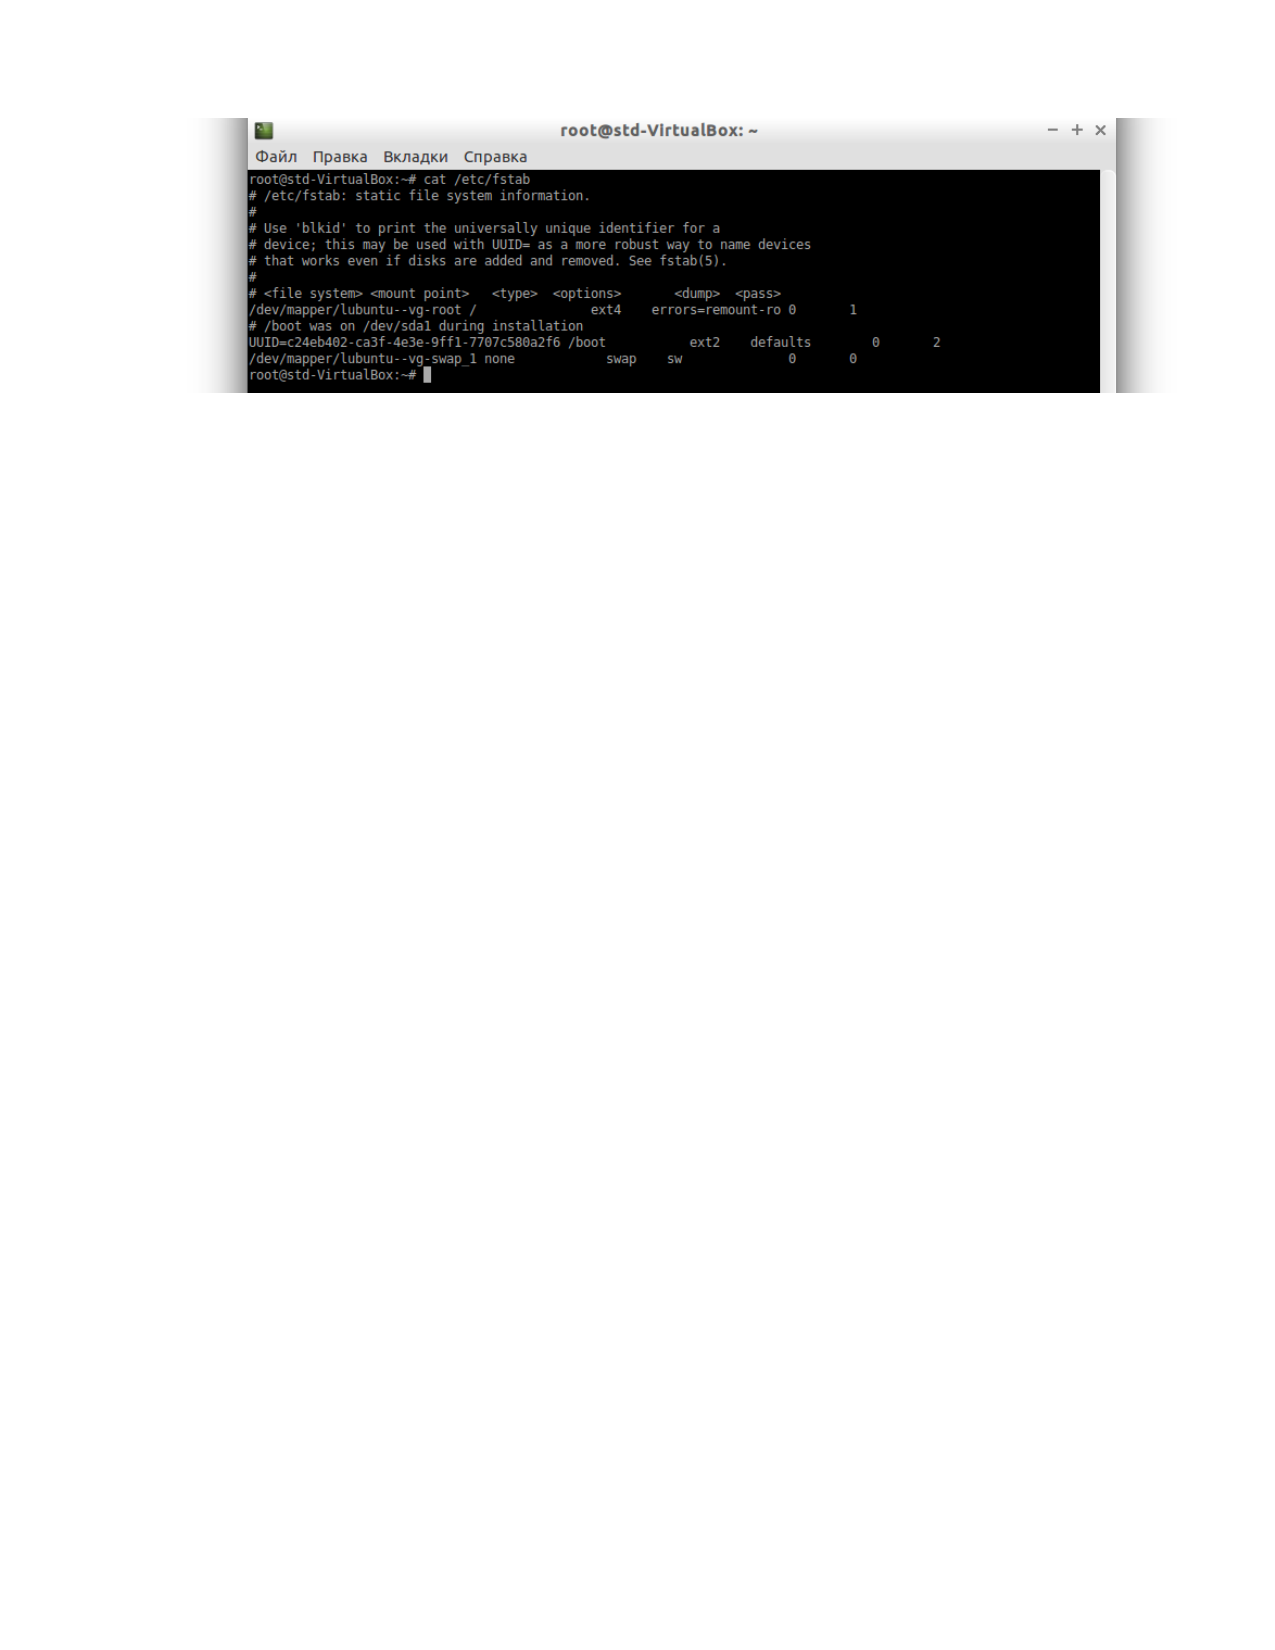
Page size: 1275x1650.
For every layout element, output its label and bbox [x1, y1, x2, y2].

picture [177, 118, 1187, 393]
